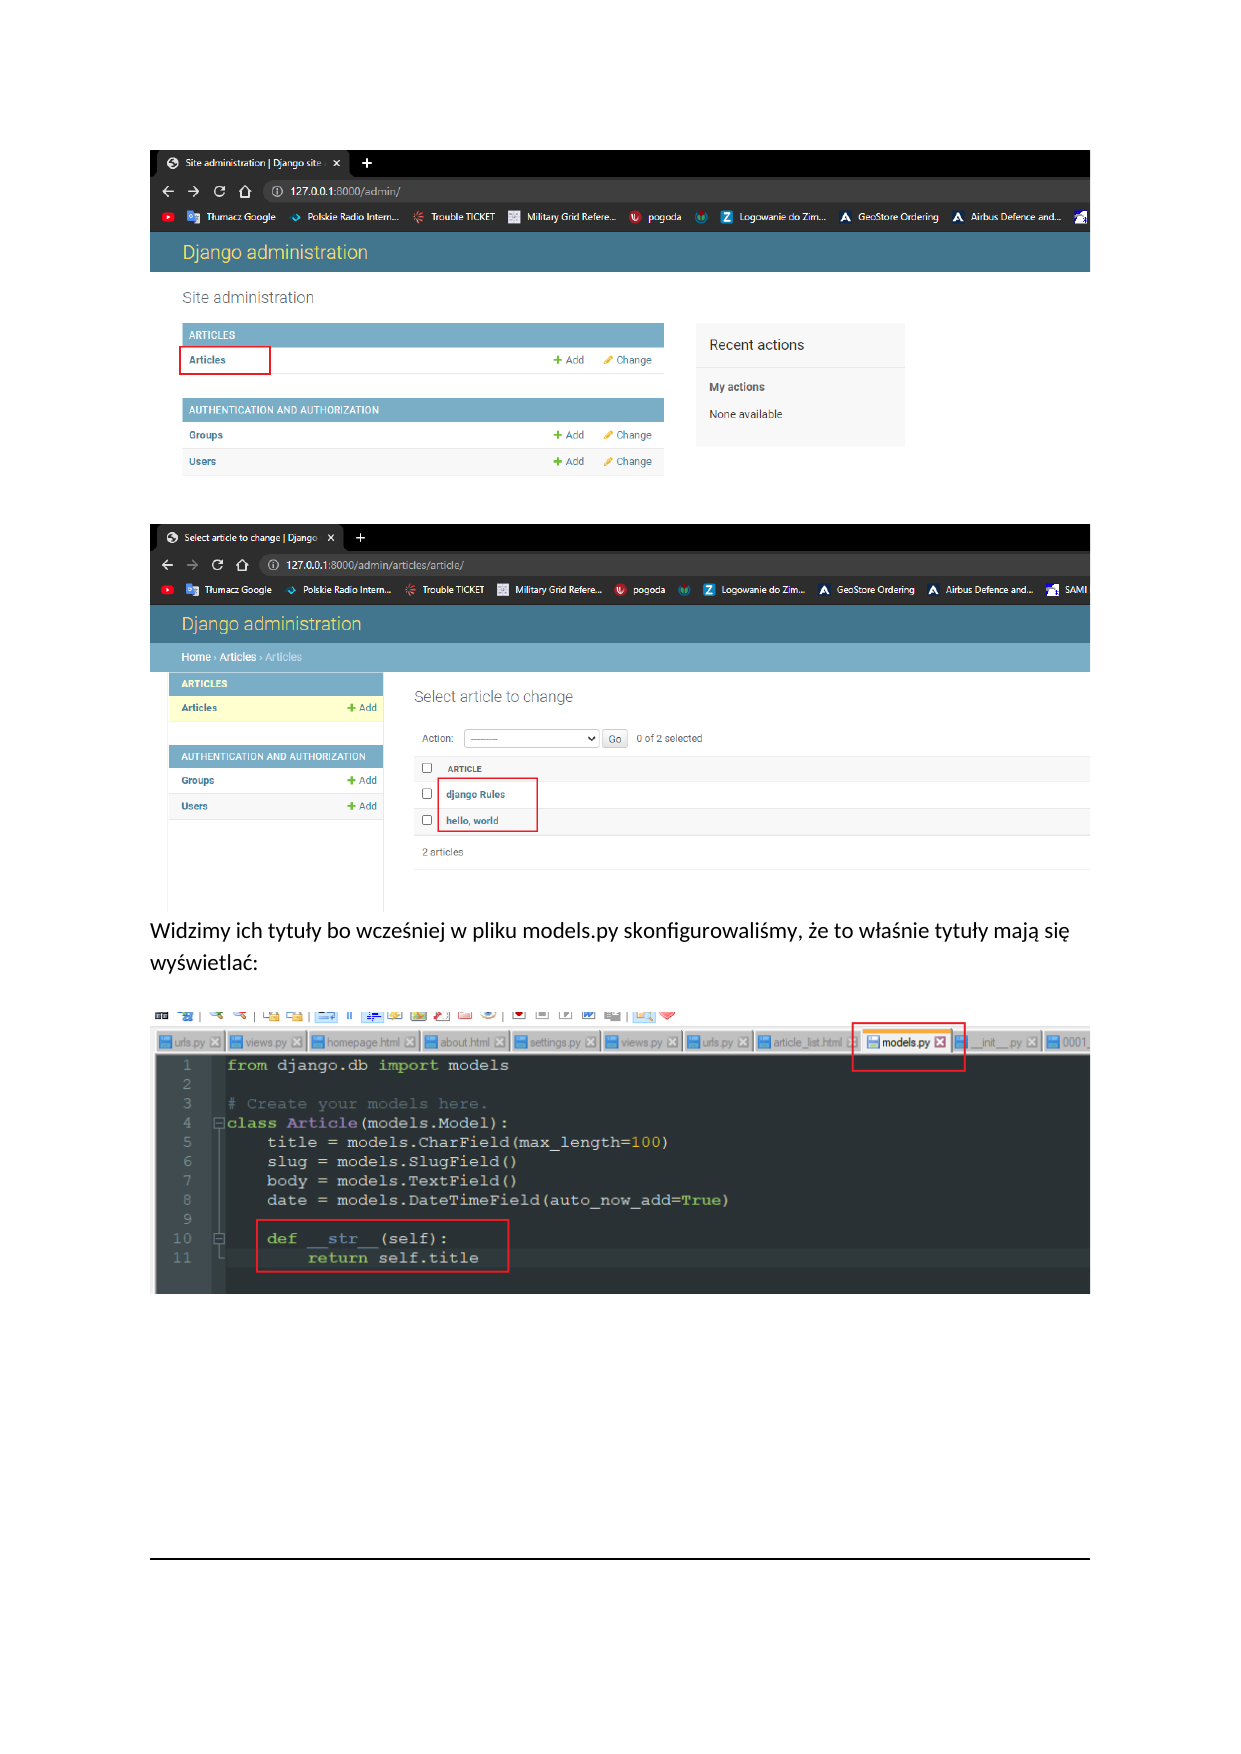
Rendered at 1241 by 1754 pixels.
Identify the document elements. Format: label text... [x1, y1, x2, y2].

picture [150, 524, 1091, 912]
picture [150, 150, 1091, 521]
picture [150, 1012, 1091, 1294]
text Widzimy ich tytuły bo wcześniej w pliku models.py skonfigurowaliśmy, że to właśnie tytuły mają się wyświetlać: [150, 916, 1090, 976]
